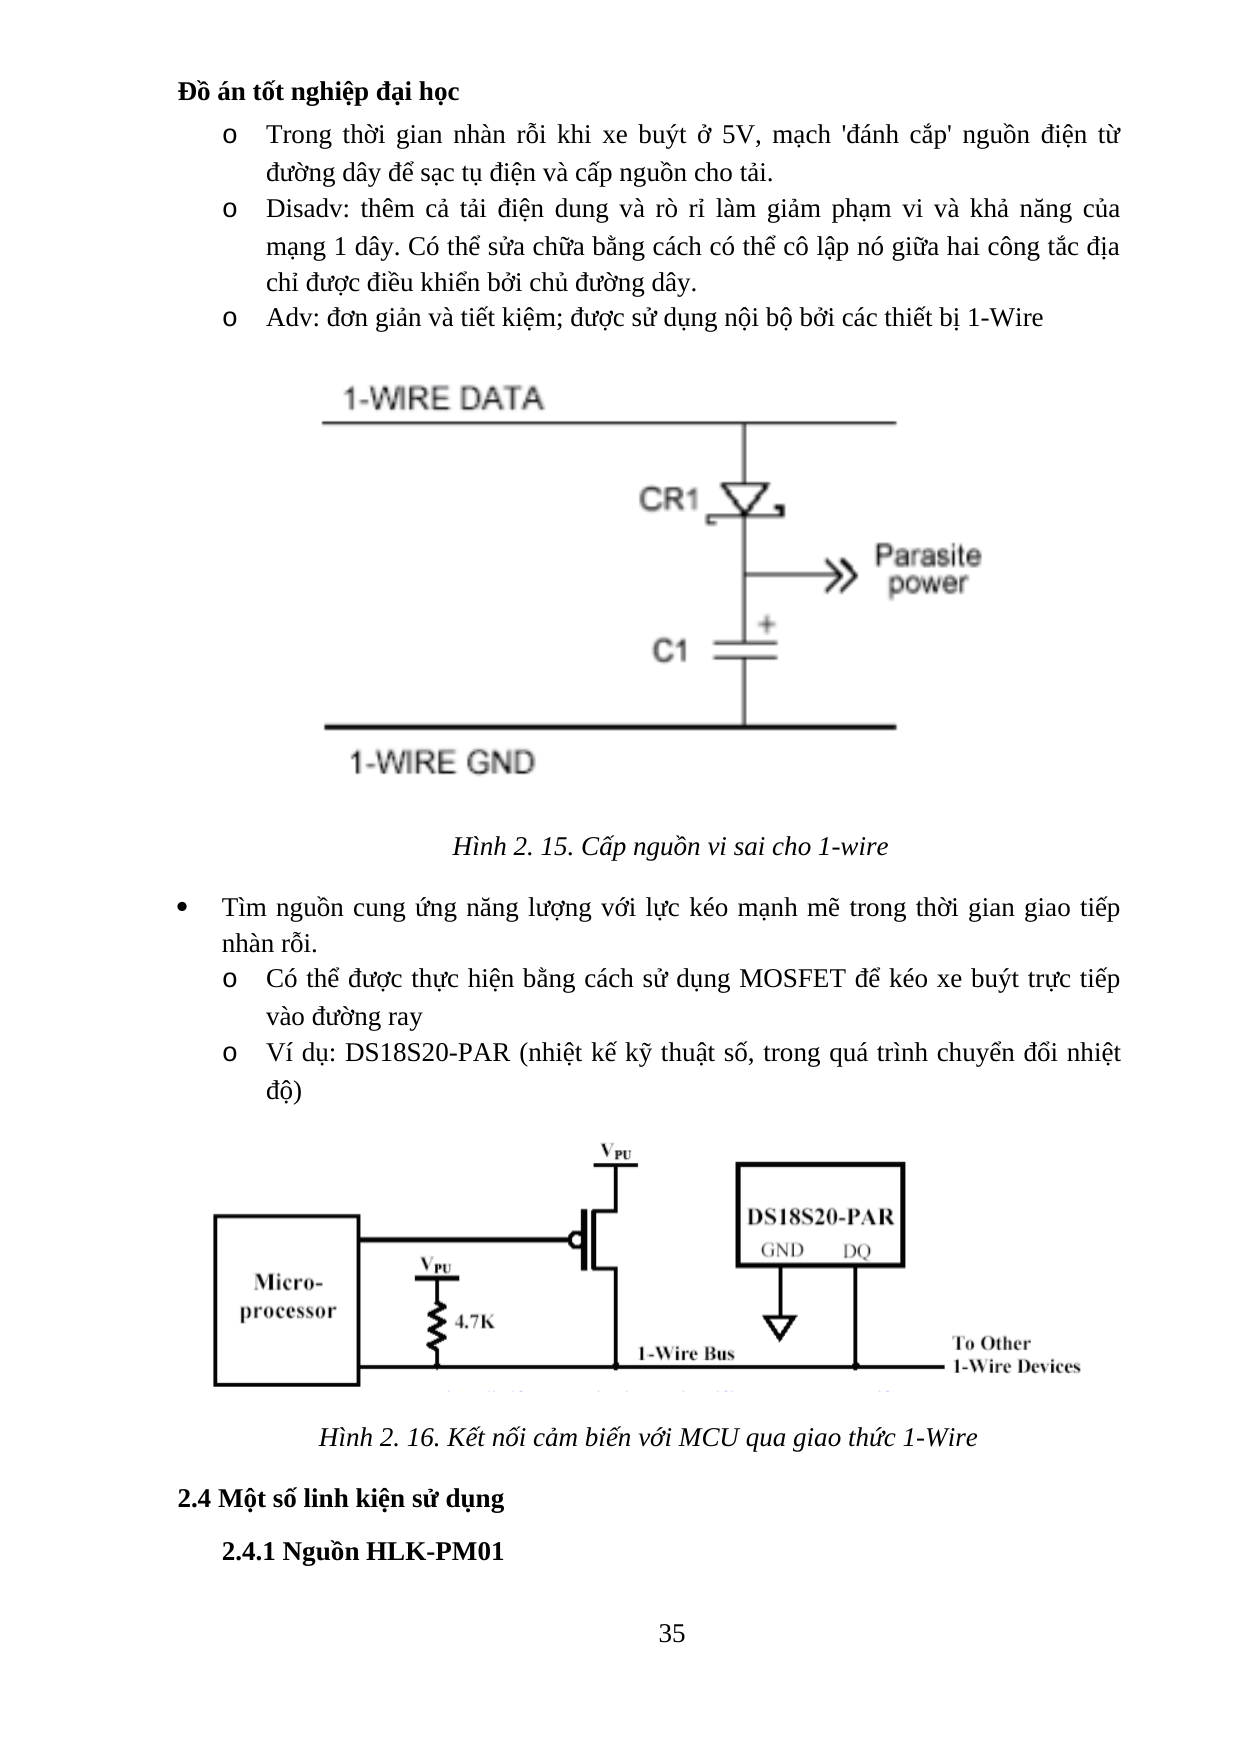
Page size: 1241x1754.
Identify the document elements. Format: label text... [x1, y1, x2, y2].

text Hình 2. 16. Kết nối cảm biến với MCU qua giao thức 1-Wire [177, 1421, 1122, 1453]
list Trong thời gian nhàn rỗi khi xe buýt ở 5V, mạch 'đánh cắp' nguồn điện từ đường dây để sạc tụ điện và cấp nguồn cho tải. [222, 118, 1122, 187]
subtitle 2.4.1 Nguồn HLK-PM01 [177, 1535, 1122, 1566]
list Tìm nguồn cung ứng năng lượng với lực kéo mạnh mẽ trong thời gian giao tiếp nhàn rỗi. [177, 891, 1122, 958]
list Disadv: thêm cả tải điện dung và rò rỉ làm giảm phạm vi và khả năng của mạng 1 dây. Có thể sửa chữa bằng cách có thể cô lập nó giữa hai công tắc địa chỉ được điều khiển bởi chủ đường dây. [222, 192, 1122, 297]
picture [211, 1135, 1088, 1392]
list Ví dụ: DS18S20-PAR (nhiệt kế kỹ thuật số, trong quá trình chuyển đổi nhiệt độ) [222, 1036, 1122, 1105]
list Có thể được thực hiện bằng cách sử dụng MOSFET để kéo xe buýt trực tiếp vào đường ray [222, 962, 1122, 1032]
text Hình 2. 15. Cấp nguồn vi sai cho 1-wire [177, 830, 1122, 861]
subtitle 2.4 Một số linh kiện sử dụng [177, 1482, 1122, 1513]
picture [284, 364, 1016, 801]
list Adv: đơn giản và tiết kiệm; được sử dụng nội bộ bởi các thiết bị 1-Wire [222, 301, 1122, 335]
